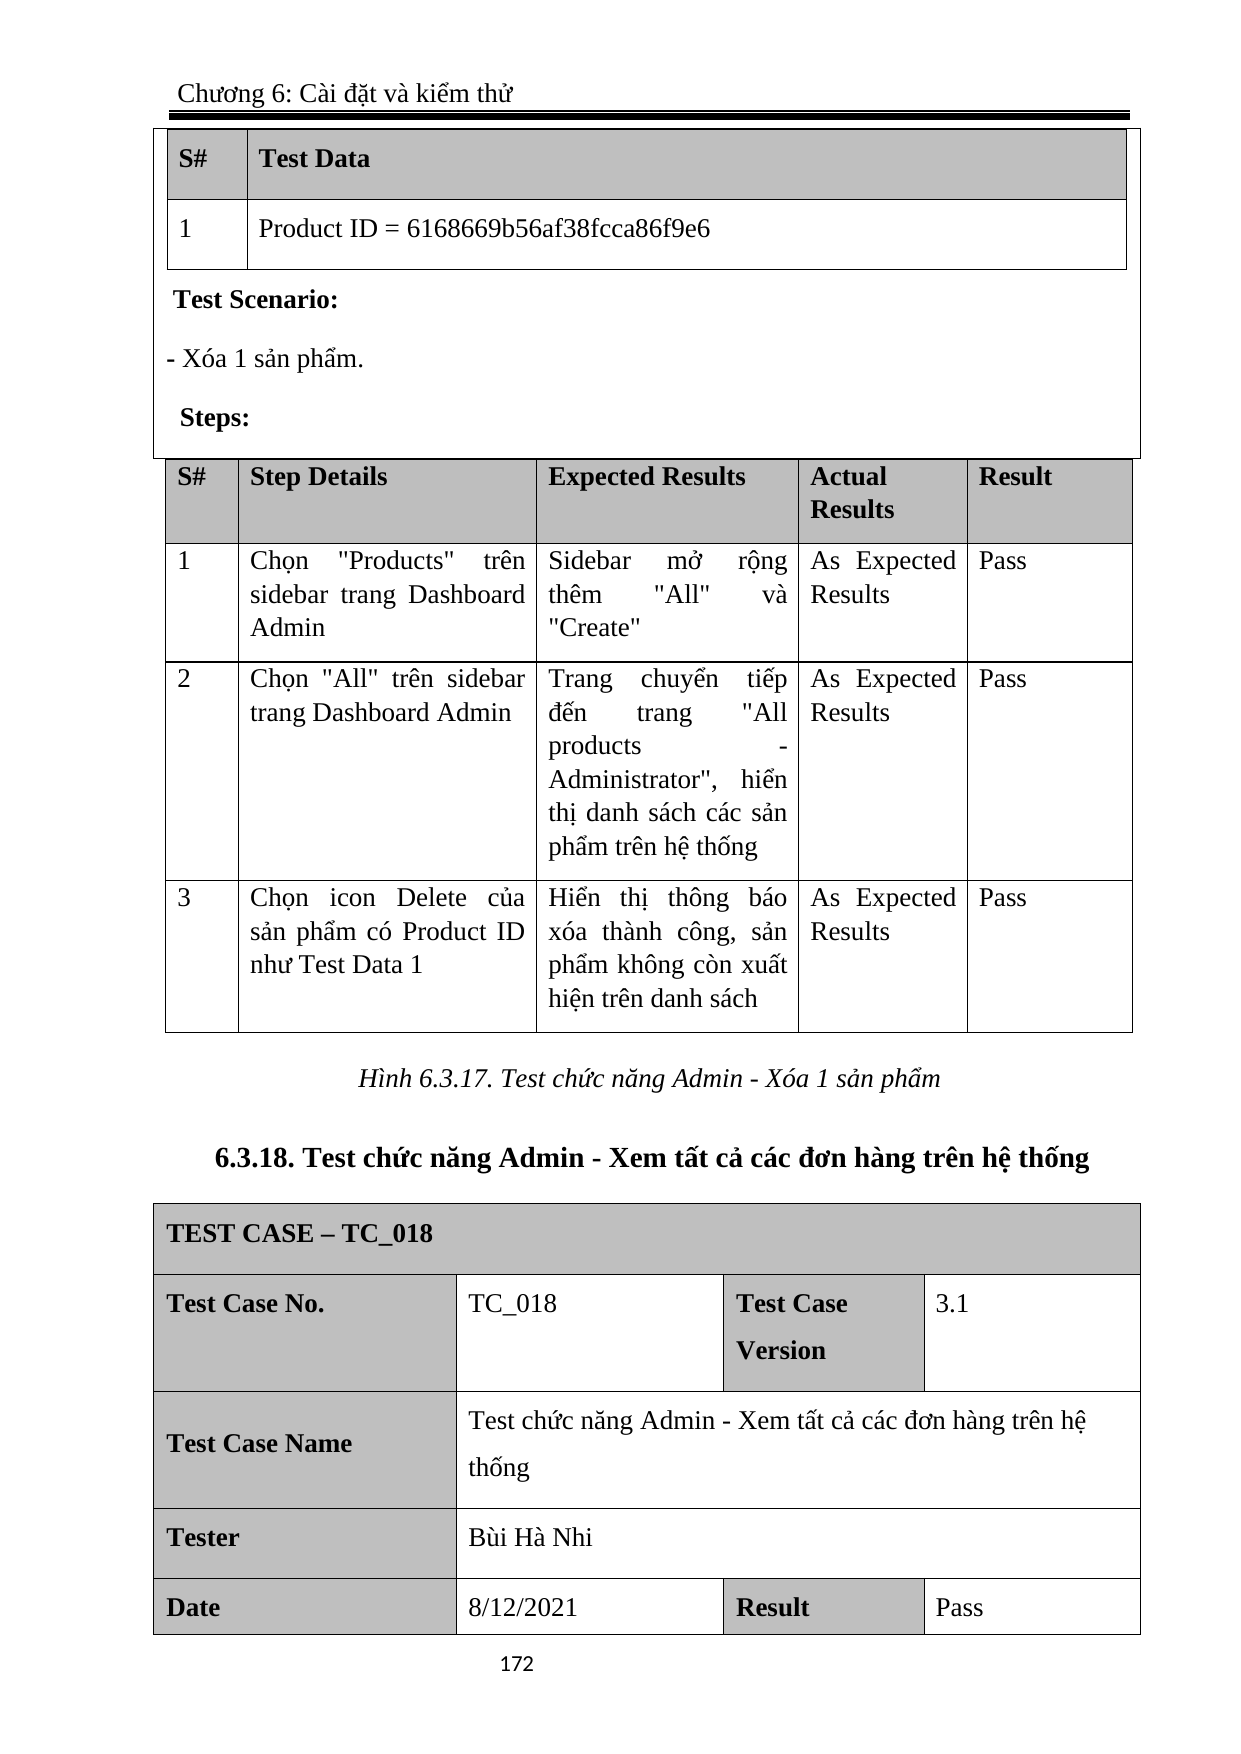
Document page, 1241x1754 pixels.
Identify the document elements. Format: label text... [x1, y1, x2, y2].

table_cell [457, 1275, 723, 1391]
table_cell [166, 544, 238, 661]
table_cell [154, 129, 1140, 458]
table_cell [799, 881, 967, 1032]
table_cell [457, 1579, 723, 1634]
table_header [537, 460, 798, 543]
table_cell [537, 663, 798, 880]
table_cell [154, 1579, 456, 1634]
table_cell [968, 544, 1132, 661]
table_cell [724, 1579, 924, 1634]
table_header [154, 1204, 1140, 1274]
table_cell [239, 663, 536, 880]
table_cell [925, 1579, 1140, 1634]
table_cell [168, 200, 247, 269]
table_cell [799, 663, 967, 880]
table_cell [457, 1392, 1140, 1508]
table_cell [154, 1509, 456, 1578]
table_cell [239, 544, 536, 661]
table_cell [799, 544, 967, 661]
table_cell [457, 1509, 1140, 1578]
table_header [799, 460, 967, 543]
subtitle 6.3.18. Test chức năng Admin - Xem tất cả các đơn hàng trên hệ thống [177, 1141, 1122, 1174]
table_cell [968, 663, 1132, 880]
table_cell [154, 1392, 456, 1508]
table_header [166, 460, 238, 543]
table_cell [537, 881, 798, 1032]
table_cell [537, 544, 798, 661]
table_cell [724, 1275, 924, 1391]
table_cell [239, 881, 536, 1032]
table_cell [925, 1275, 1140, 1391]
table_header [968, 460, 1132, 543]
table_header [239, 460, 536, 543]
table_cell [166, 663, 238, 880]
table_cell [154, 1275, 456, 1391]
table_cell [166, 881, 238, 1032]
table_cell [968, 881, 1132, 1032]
subtitle Hình 6.3.17. Test chức năng Admin - Xóa 1 sản phẩm [177, 1062, 1122, 1093]
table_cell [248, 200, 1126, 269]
